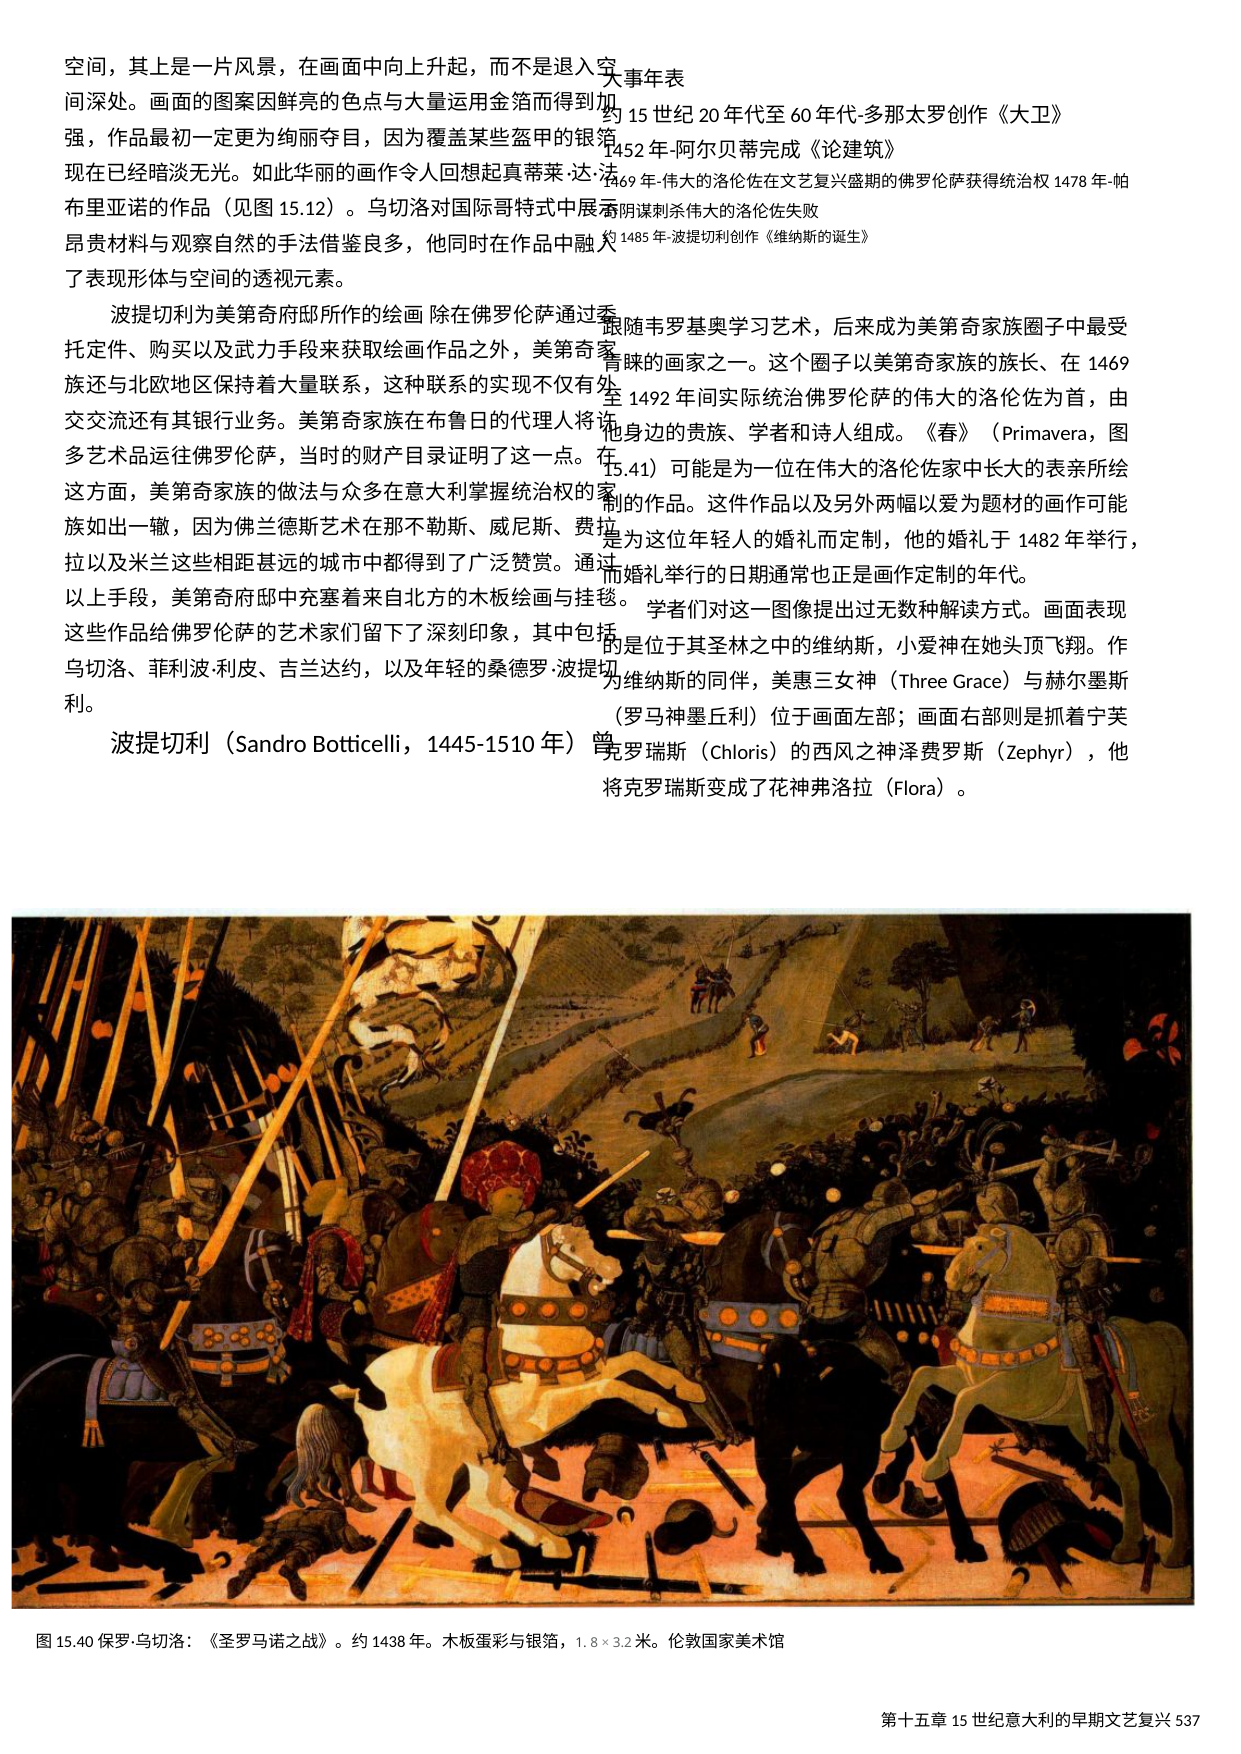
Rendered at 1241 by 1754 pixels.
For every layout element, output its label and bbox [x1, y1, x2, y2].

picture [11, 908, 1195, 1609]
